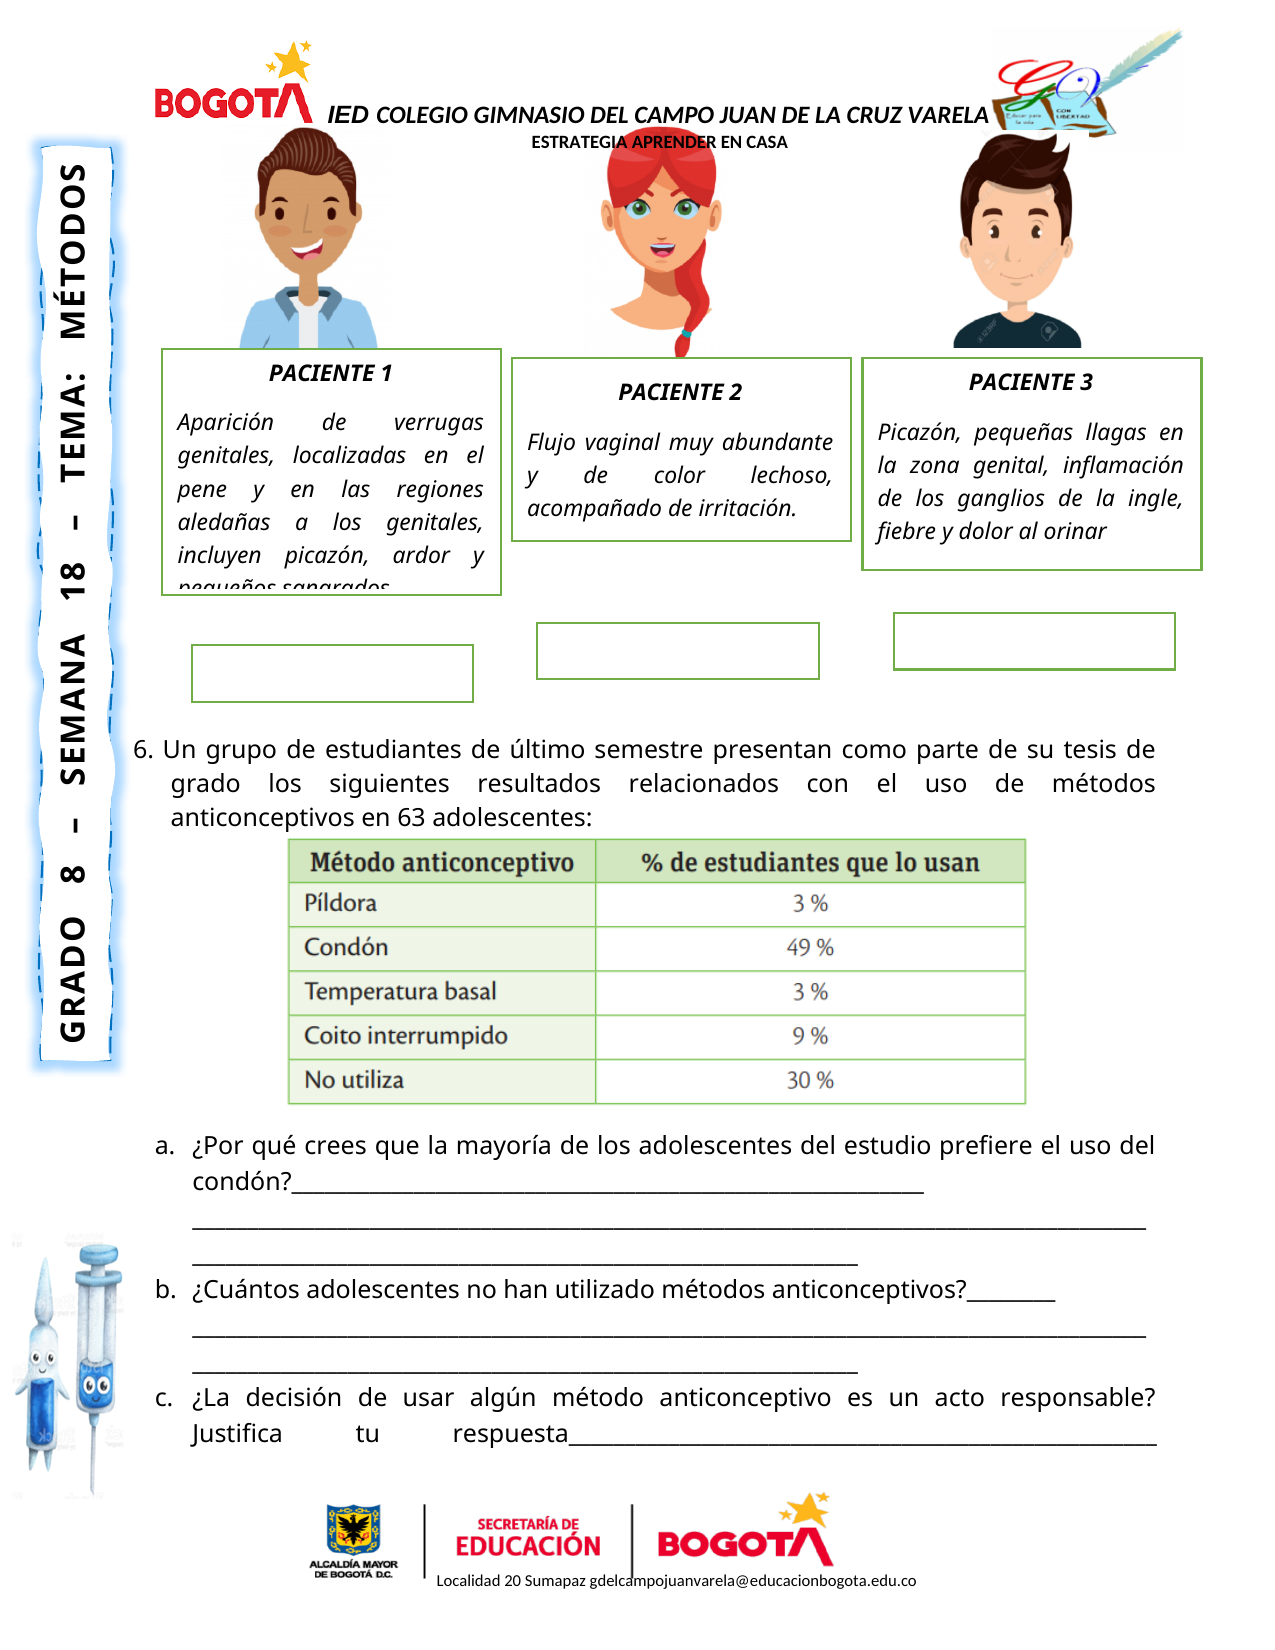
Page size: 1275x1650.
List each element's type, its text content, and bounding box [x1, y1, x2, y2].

picture [109, 17, 391, 348]
list Un grupo de estudiantes de último semestre presentan como parte de su tesis de grado los siguientes resultados relacionados con el uso de métodos anticonceptivos en 63 adolescentes: [133, 732, 1157, 834]
list ¿Cuántos adolescentes no han utilizado métodos anticonceptivos?________ [154, 1272, 1157, 1306]
picture [284, 833, 1035, 1110]
picture [947, 26, 1184, 348]
list __________________________________________________________________________________________________________________________________________________ [192, 1308, 1157, 1378]
picture [584, 123, 728, 357]
list ¿Por qué crees que la mayoría de los adolescentes del estudio prefiere el uso del condón?_________________________________________________________ [154, 1128, 1157, 1198]
picture [10, 1233, 124, 1496]
picture [299, 1487, 845, 1582]
list __________________________________________________________________________________________________________________________________________________ [192, 1200, 1157, 1270]
